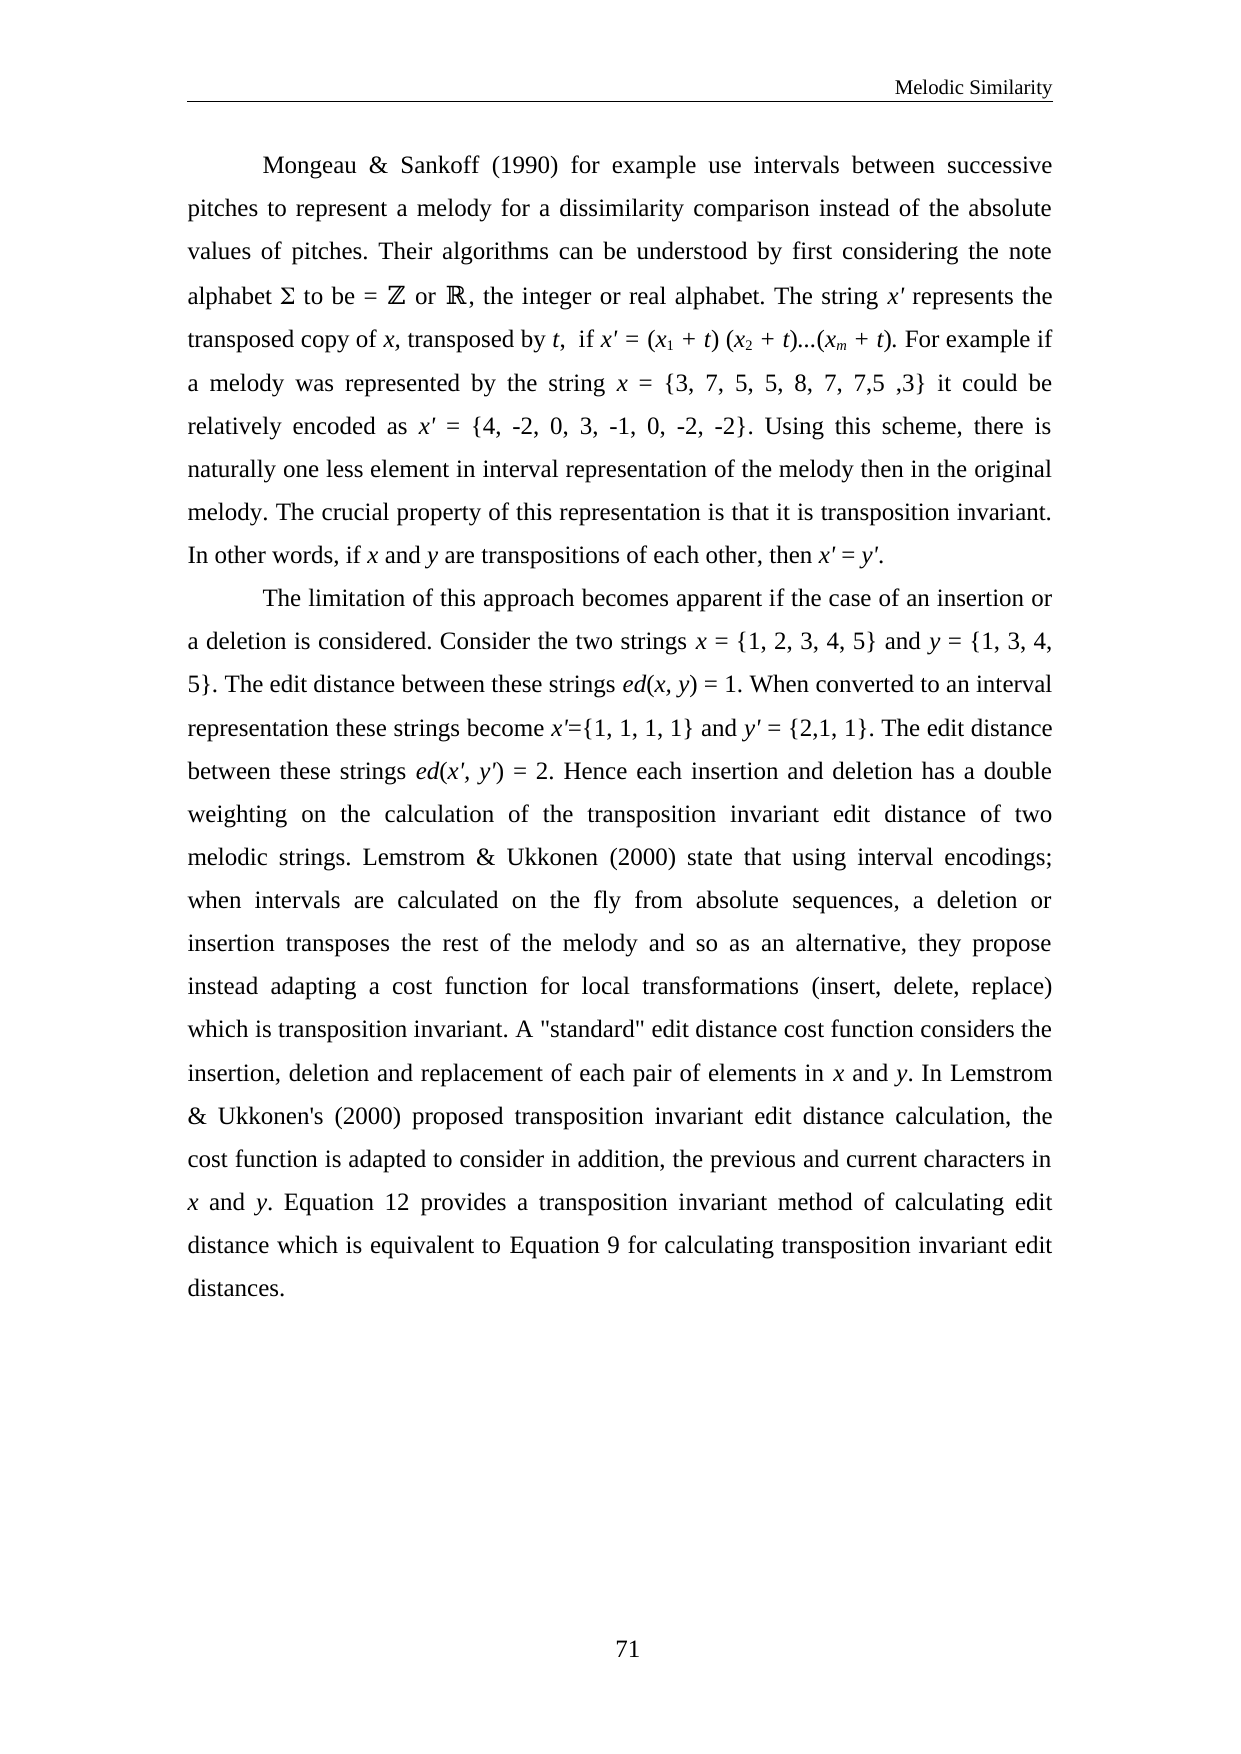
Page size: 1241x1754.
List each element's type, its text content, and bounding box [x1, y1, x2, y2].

text The limitation of this approach becomes apparent if the case of an insertion or a deletion is considered. Consider the two strings x = {1, 2, 3, 4, 5} and y = {1, 3, 4, 5}. The edit distance between these strings ed(x, y) = 1. When converted to an interval representation these strings become x'={1, 1, 1, 1} and y' = {2,1, 1}. The edit distance between these strings ed(x', y') = 2. Hence each insertion and deletion has a double weighting on the calculation of the transposition invariant edit distance of two melodic strings. Lemstrom & Ukkonen (2000) state that using interval encodings; when intervals are calculated on the fly from absolute sequences, a deletion or insertion transposes the rest of the melody and so as an alternative, they propose instead adapting a cost function for local transformations (insert, delete, replace) which is transposition invariant. A "standard" edit distance cost function considers the insertion, deletion and replacement of each pair of elements in x and y. In Lemstrom & Ukkonen's (2000) proposed transposition invariant edit distance calculation, the cost function is adapted to consider in addition, the previous and current characters in x and y. Equation 12 provides a transposition invariant method of calculating edit distance which is equivalent to Equation 9 for calculating transposition invariant edit distances. [187, 583, 1053, 1302]
text Mongeau & Sankoff (1990) for example use intervals between successive pitches to represent a melody for a dissimilarity comparison instead of the absolute values of pitches. Their algorithms can be understood by first considering the note alphabet  to be = ℤ or ℝ, the integer or real alphabet. The string x' represents the transposed copy of x, transposed by t, if x' = (x1 + t) (x2 + t)...(xm + t). For example if a melody was represented by the string x = {3, 7, 5, 5, 8, 7, 7,5 ,3} it could be relatively encoded as x' = {4, -2, 0, 3, -1, 0, -2, -2}. Using this scheme, there is naturally one less element in interval representation of the melody then in the original melody. The crucial property of this representation is that it is transposition invariant. In other words, if x and y are transpositions of each other, then x' = y'. [187, 150, 1053, 569]
